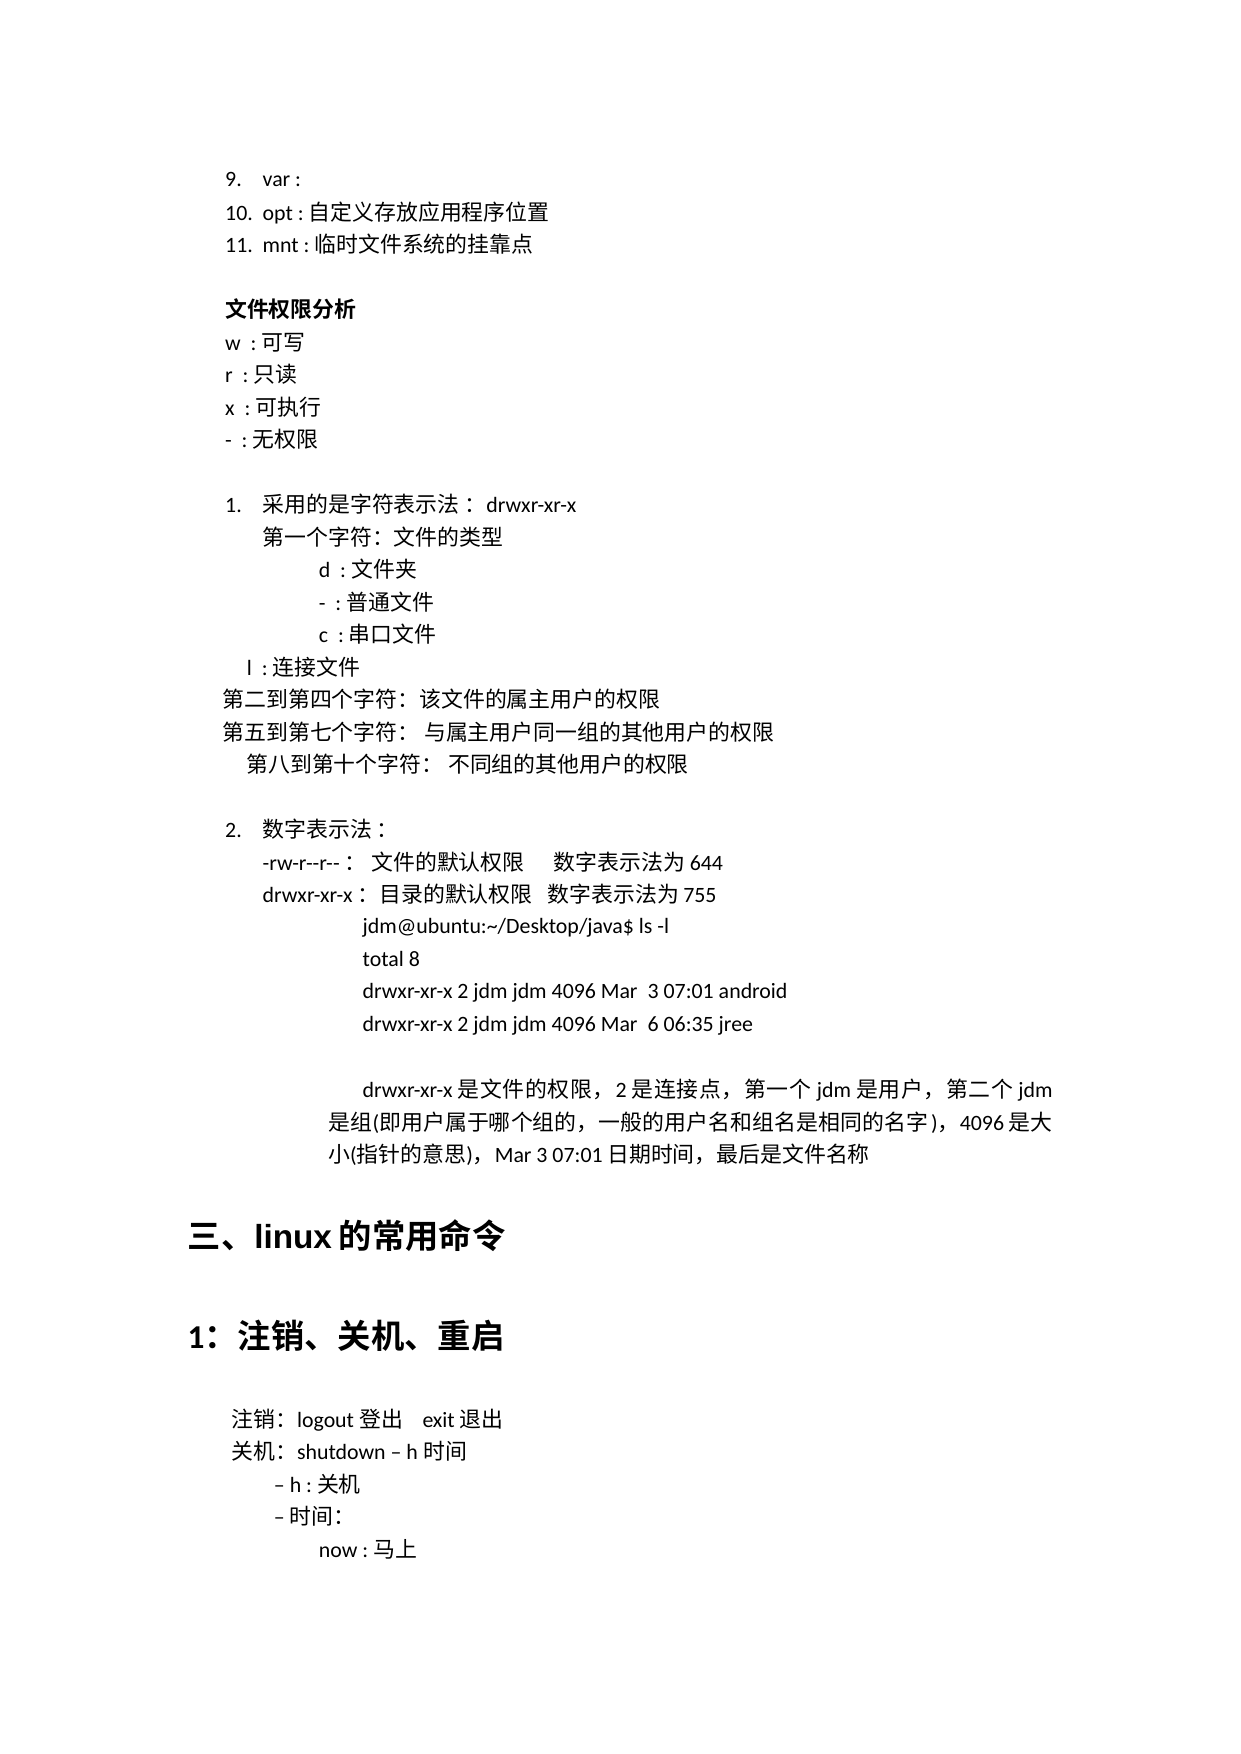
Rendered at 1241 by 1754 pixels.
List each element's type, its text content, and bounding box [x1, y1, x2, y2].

text 第八到第十个字符： 不同组的其他用户的权限 [187, 747, 1053, 779]
list - : 无权限 [225, 422, 1053, 454]
list 数字表示法 ： [225, 812, 1053, 844]
text 第五到第七个字符： 与属主用户同一组的其他用户的权限 [187, 714, 1053, 747]
list 采用的是字符表示法 ：drwxr-xr-x [225, 487, 1053, 519]
text 注销：logout 登出 exit 退出 [187, 1401, 1053, 1434]
list w : 可写 [225, 324, 1053, 357]
list jdm@ubuntu:~/Desktop/java$ ls -l [262, 909, 1053, 942]
list r : 只读 [225, 357, 1053, 389]
list drwxr-xr-x 2 jdm jdm 4096 Mar 6 06:35 jree [328, 1007, 1053, 1039]
list total 8 [319, 942, 1053, 974]
list – 时间： [269, 1499, 1053, 1531]
text 第二到第四个字符：该文件的属主用户的权限 [187, 682, 1053, 714]
list 第一个字符：文件的类型 [262, 519, 1053, 552]
list now : 马上 [269, 1531, 1053, 1564]
list drwxr-xr-x ：目录的默认权限 数字表示法为755 [262, 877, 1053, 909]
list var : [225, 162, 1053, 194]
text c : 串口文件 [187, 617, 1053, 649]
text l : 连接文件 [187, 649, 1053, 682]
text - : 普通文件 [187, 584, 1053, 617]
list 文件权限分析 [225, 292, 1053, 324]
list -rw-r--r-- ： 文件的默认权限 数字表示法为644 [262, 844, 1053, 877]
list mnt : 临时文件系统的挂靠点 [225, 227, 1053, 259]
list – h : 关机 [269, 1466, 1053, 1499]
list opt : 自定义存放应用程序位置 [225, 194, 1053, 227]
list x : 可执行 [225, 389, 1053, 422]
list drwxr-xr-x是文件的权限，2是连接点，第一个jdm是用户，第二个jdm是组(即用户属于哪个组的，一般的用户名和组名是相同的名字)，4096是大小(指针的意思)，Mar 3 07:01日期时间，最后是文件名称 [328, 1072, 1053, 1169]
text 关机：shutdown – h 时间 [187, 1434, 1053, 1466]
subtitle 1：注销、关机、重启 [187, 1302, 1053, 1367]
subtitle 三、linux的常用命令 [187, 1202, 1053, 1267]
list drwxr-xr-x 2 jdm jdm 4096 Mar 3 07:01 android [362, 974, 1053, 1007]
list d : 文件夹 [262, 552, 1053, 584]
